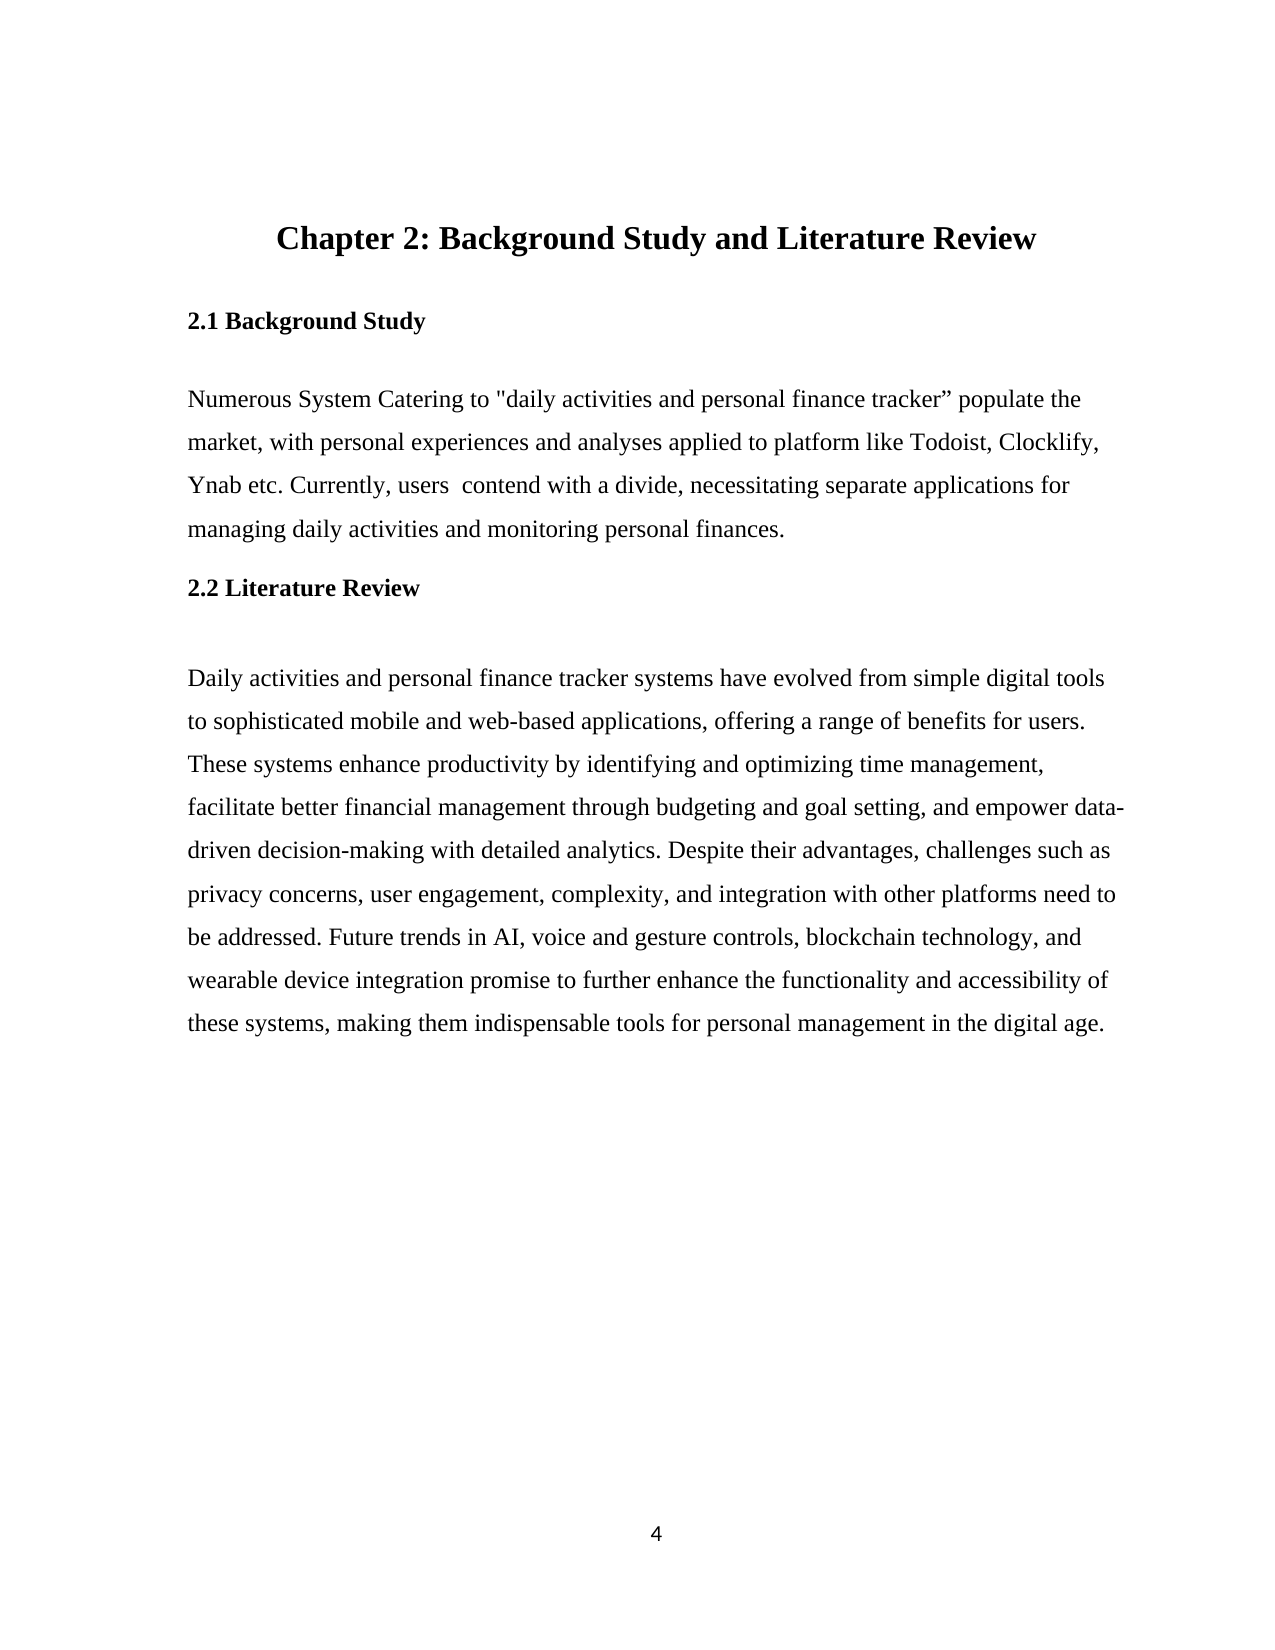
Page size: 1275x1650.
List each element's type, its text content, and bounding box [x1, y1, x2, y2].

subtitle 2.2 Literature Review [187, 573, 1125, 602]
text Daily activities and personal finance tracker systems have evolved from simple digital tools to sophisticated mobile and web-based applications, offering a range of benefits for users. These systems enhance productivity by identifying and optimizing time management, facilitate better financial management through budgeting and goal setting, and empower data-driven decision-making with detailed analytics. Despite their advantages, challenges such as privacy concerns, user engagement, complexity, and integration with other platforms need to be addressed. Future trends in AI, voice and gesture controls, blockchain technology, and wearable device integration promise to further enhance the functionality and accessibility of these systems, making them indispensable tools for personal management in the digital age. [187, 663, 1125, 1037]
subtitle 2.1 Background Study [187, 306, 1125, 335]
subtitle Chapter 2: Background Study and Literature Review [187, 218, 1125, 256]
text Numerous System Catering to "daily activities and personal finance tracker” populate the market, with personal experiences and analyses applied to platform like Todoist, Clocklify, Ynab etc. Currently, users contend with a divide, necessitating separate applications for managing daily activities and monitoring personal finances. [187, 384, 1125, 542]
